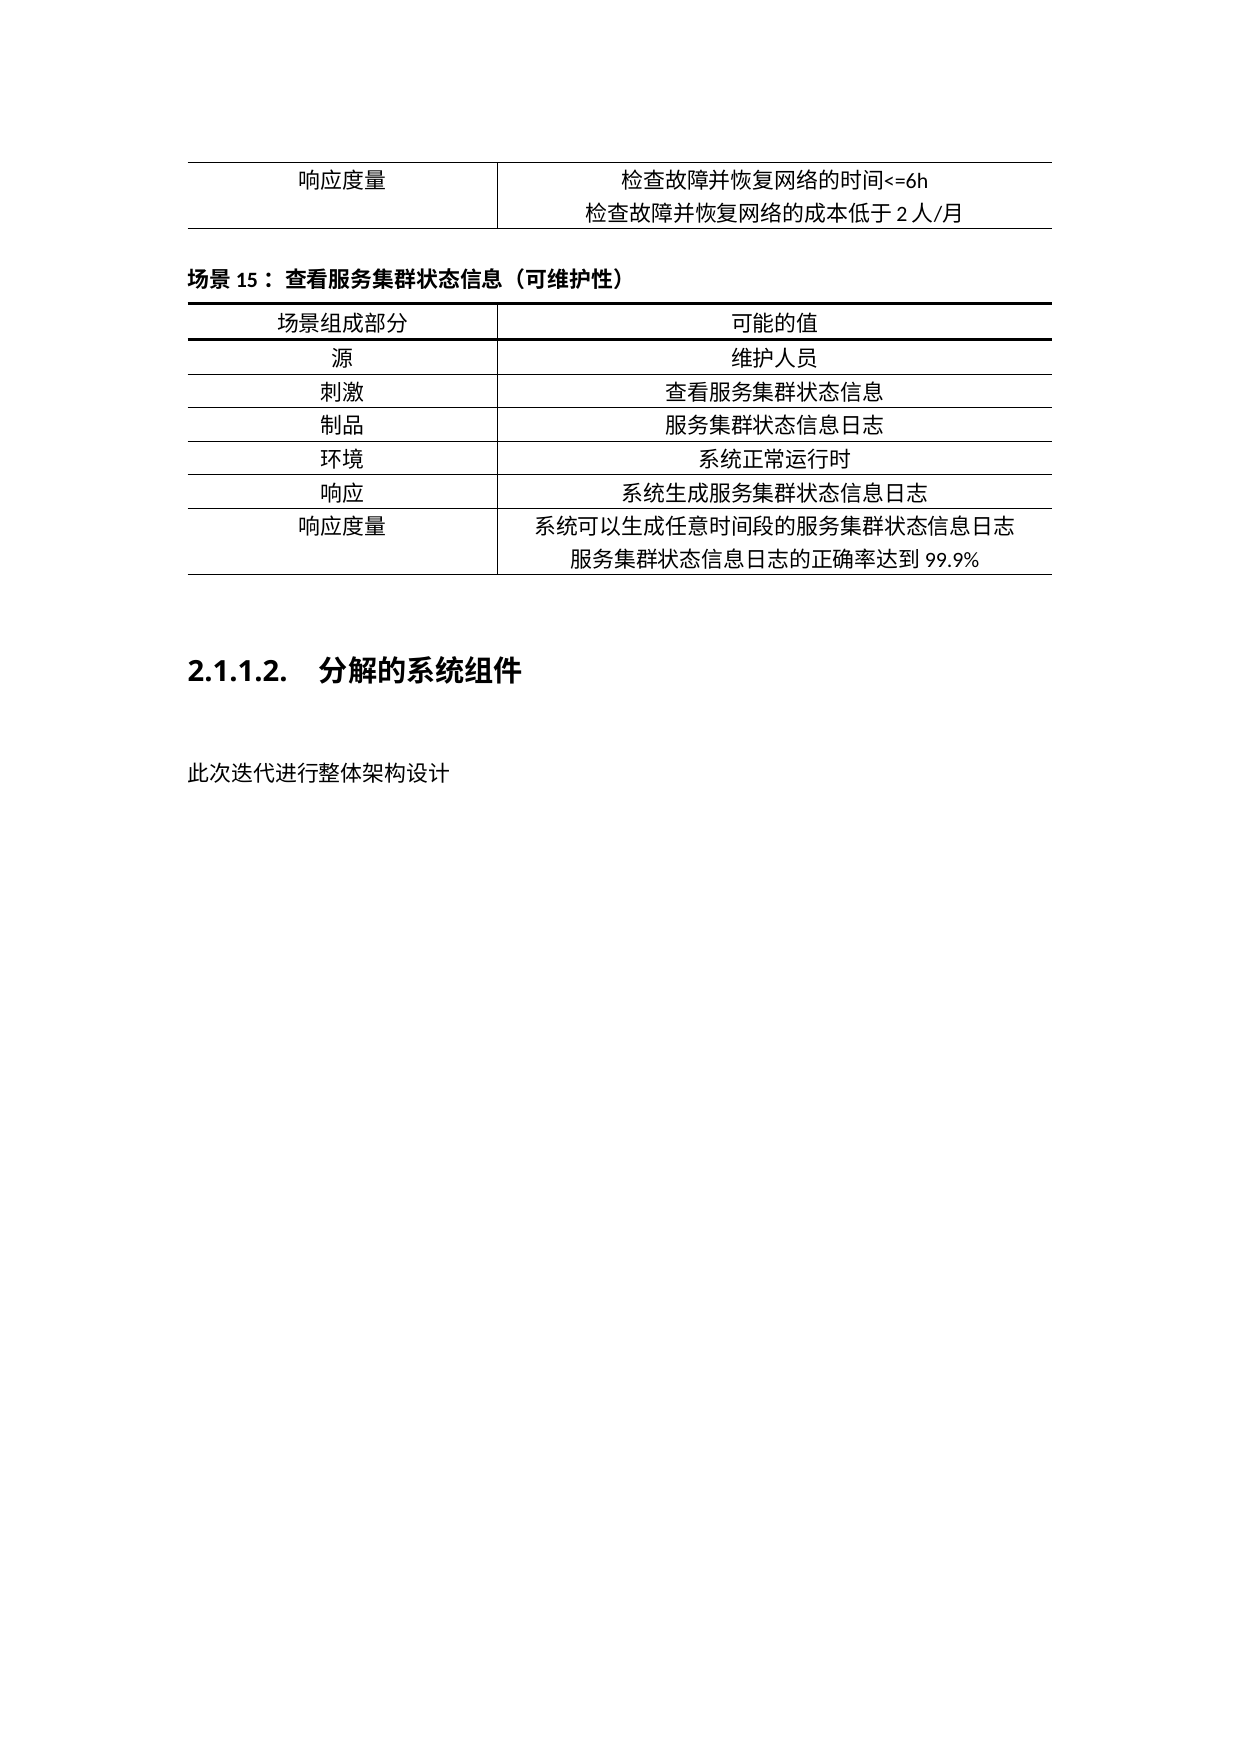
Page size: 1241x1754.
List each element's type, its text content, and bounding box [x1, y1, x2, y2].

table_cell 响应度量 [188, 509, 497, 574]
table_cell 响应度量 [188, 163, 497, 228]
text 场景15 ：查看服务集群状态信息（可维护性） [187, 262, 1053, 294]
table_cell 系统正常运行时 [498, 442, 1052, 474]
table_cell 刺激 [188, 375, 497, 407]
table_cell 查看服务集群状态信息 [498, 375, 1052, 407]
table_header 场景组成部分 [188, 305, 497, 338]
table_cell 系统生成服务集群状态信息日志 [498, 475, 1052, 508]
text 此次迭代进行整体架构设计 [187, 755, 1053, 788]
table_cell 服务集群状态信息日志 [498, 408, 1052, 441]
table_cell 系统可以生成任意时间段的服务集群状态信息日志 服务集群状态信息日志的正确率达到99.9% [498, 509, 1052, 574]
table_cell 检查故障并恢复网络的时间<=6h 检查故障并恢复网络的成本低于2人/月 [498, 163, 1052, 228]
table_cell 制品 [188, 408, 497, 441]
table_cell 环境 [188, 442, 497, 474]
table_cell 响应 [188, 475, 497, 508]
table_header 可能的值 [498, 305, 1052, 338]
table_cell 源 [188, 341, 497, 373]
subtitle 分解的系统组件 [187, 636, 1053, 701]
table_cell 维护人员 [498, 341, 1052, 373]
